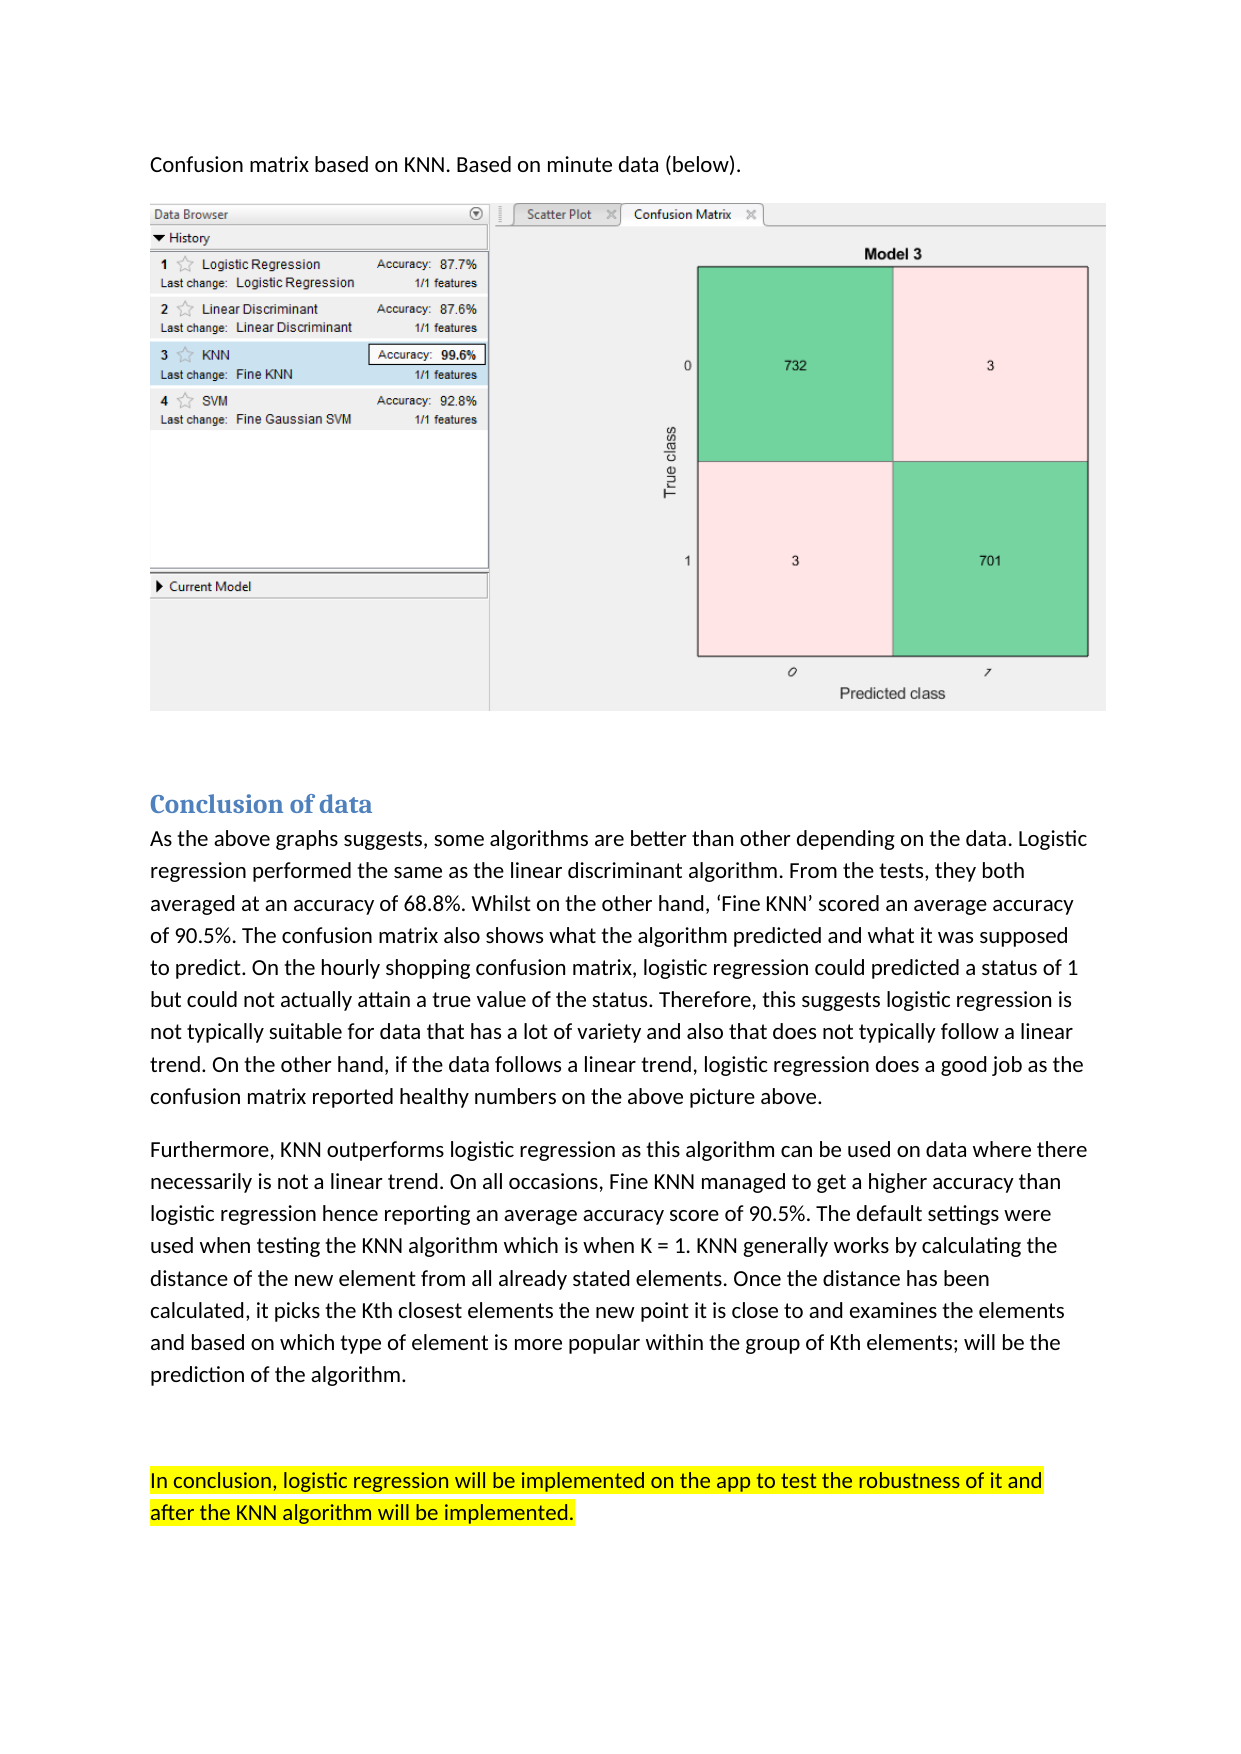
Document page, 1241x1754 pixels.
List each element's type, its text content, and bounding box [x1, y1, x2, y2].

text As the above graphs suggests, some algorithms are better than other depending on the data. Logistic regression performed the same as the linear discriminant algorithm. From the tests, they both averaged at an accuracy of 68.8%. Whilst on the other hand, ‘Fine KNN’ scored an average accuracy of 90.5%. The confusion matrix also shows what the algorithm predicted and what it was supposed to predict. On the hourly shopping confusion matrix, logistic regression could predicted a status of 1 but could not actually attain a true value of the status. Therefore, this suggests logistic regression is not typically suitable for data that has a lot of variety and also that does not typically follow a linear trend. On the other hand, if the data follows a linear trend, logistic regression does a good job as the confusion matrix reported healthy numbers on the above picture above. [150, 824, 1090, 1110]
picture [150, 203, 1106, 711]
text Confusion matrix based on KNN. Based on minute data (below). [150, 150, 1090, 178]
text Furthermore, KNN outperforms logistic regression as this algorithm can be used on data where there necessarily is not a linear trend. On all occasions, Fine KNN managed to get a higher accuracy than logistic regression hence reporting an average accuracy score of 90.5%. The default settings were used when testing the KNN algorithm which is when K = 1. KNN generally works by calculating the distance of the new element from all already stated elements. Once the distance has been calculated, it picks the Kth closest elements the new point it is close to and examines the elements and based on which type of element is more popular within the group of Kth elements; will be the prediction of the algorithm. [150, 1135, 1090, 1388]
text In conclusion, logistic regression will be implemented on the app to test the robustness of it and after the KNN algorithm will be implemented. [150, 1466, 1090, 1526]
subtitle Conclusion of data [150, 789, 1090, 820]
